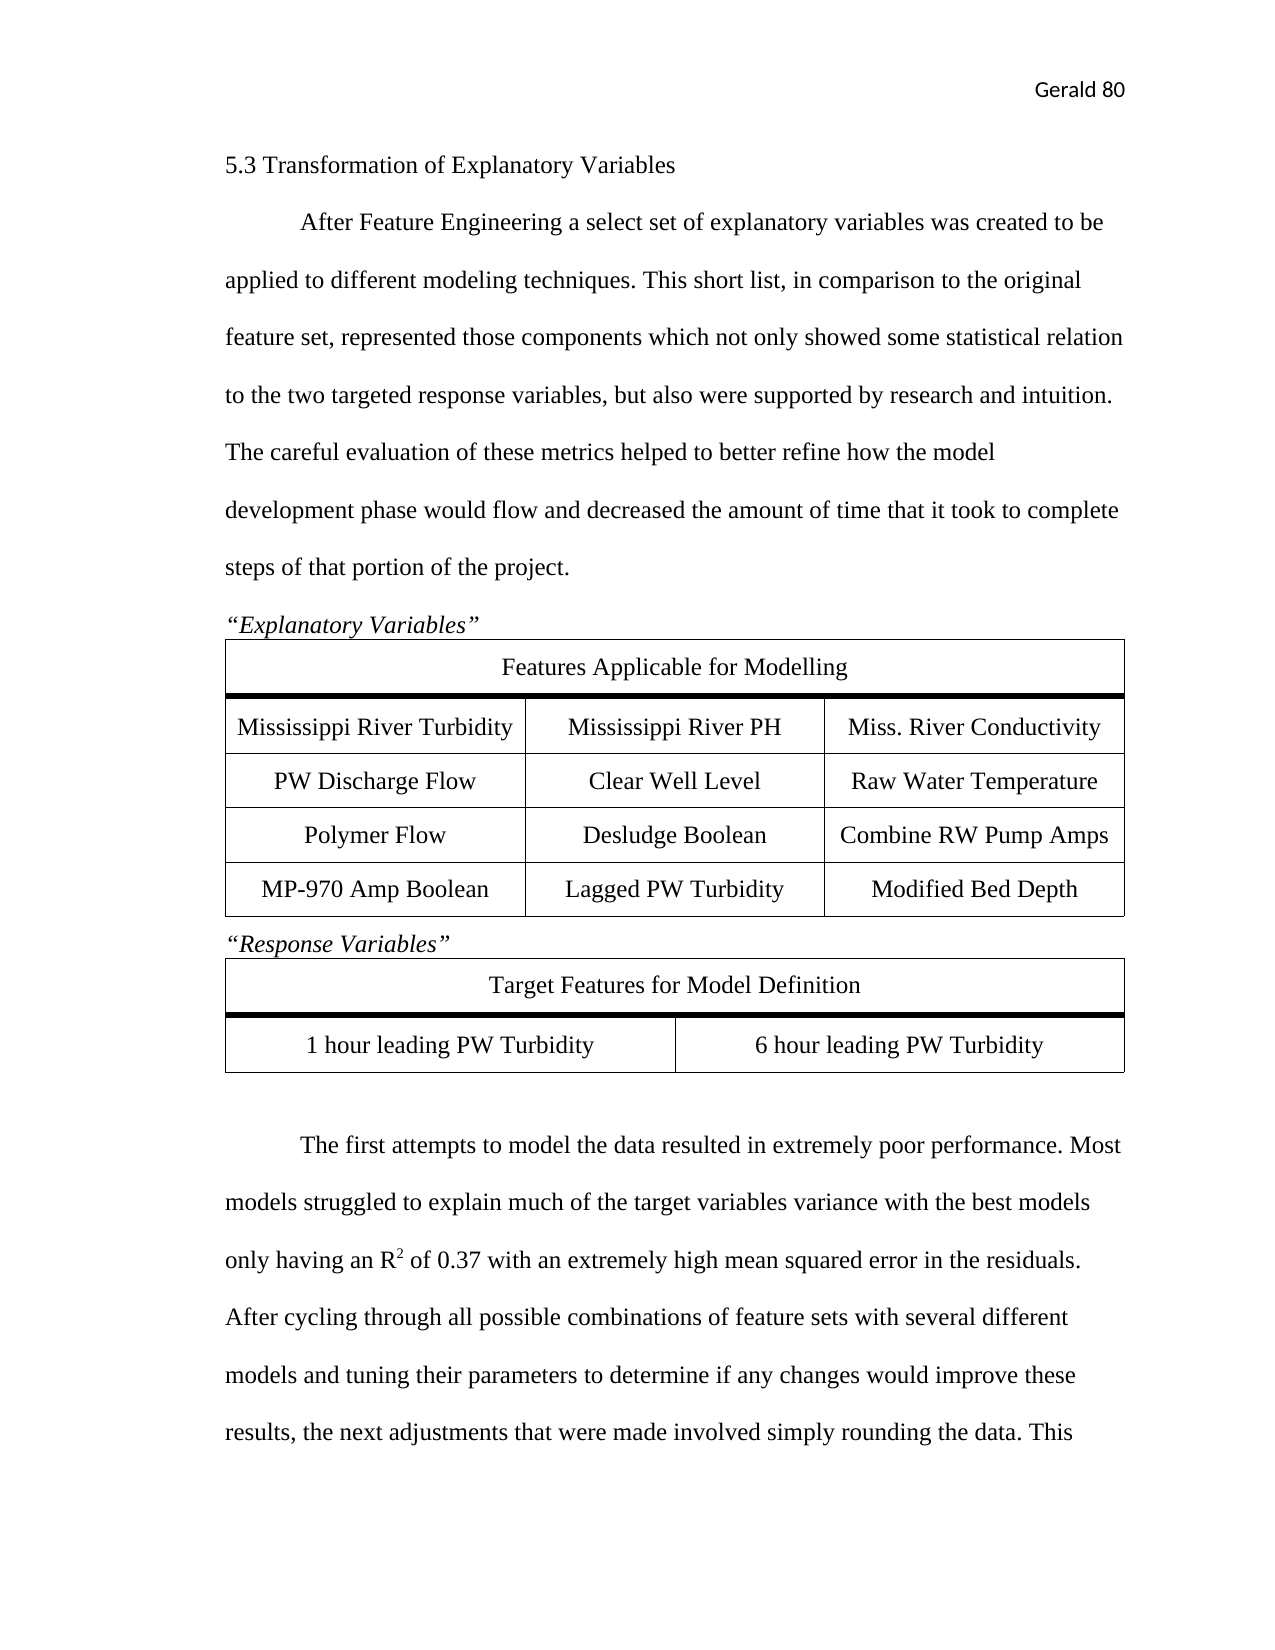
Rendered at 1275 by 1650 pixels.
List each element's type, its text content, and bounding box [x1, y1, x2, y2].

table_cell 1 hour leading PW Turbidity [226, 1018, 675, 1072]
table_cell Lagged PW Turbidity [526, 863, 824, 916]
table_cell Raw Water Temperature [825, 754, 1124, 807]
text After Feature Engineering a select set of explanatory variables was created to be applied to different modeling techniques. This short list, in comparison to the original feature set, represented those components which not only showed some statistical relation to the two targeted response variables, but also were supported by research and intuition. The careful evaluation of these metrics helped to better refine how the model development phase would flow and decreased the amount of time that it took to complete steps of that portion of the project. [225, 207, 1125, 581]
table_header Target Features for Model Definition [226, 959, 1124, 1012]
table_cell Polymer Flow [226, 808, 525, 862]
table_cell Mississippi River Turbidity [226, 699, 525, 753]
table_cell Combine RW Pump Amps [825, 808, 1124, 862]
table_cell Clear Well Level [526, 754, 824, 807]
table_cell Desludge Boolean [526, 808, 824, 862]
text “Explanatory Variables” [225, 610, 1125, 639]
table_header Features Applicable for Modelling [226, 640, 1124, 693]
table_cell PW Discharge Flow [226, 754, 525, 807]
subtitle 5.3 Transformation of Explanatory Variables [225, 150, 1125, 179]
table_cell MP-970 Amp Boolean [226, 863, 525, 916]
table_cell Miss. River Conductivity [825, 699, 1124, 753]
text “Response Variables” [225, 929, 1125, 958]
table_cell Modified Bed Depth [825, 863, 1124, 916]
table_cell Mississippi River PH [526, 699, 824, 753]
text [225, 1130, 1125, 1446]
table_cell 6 hour leading PW Turbidity [676, 1018, 1124, 1072]
